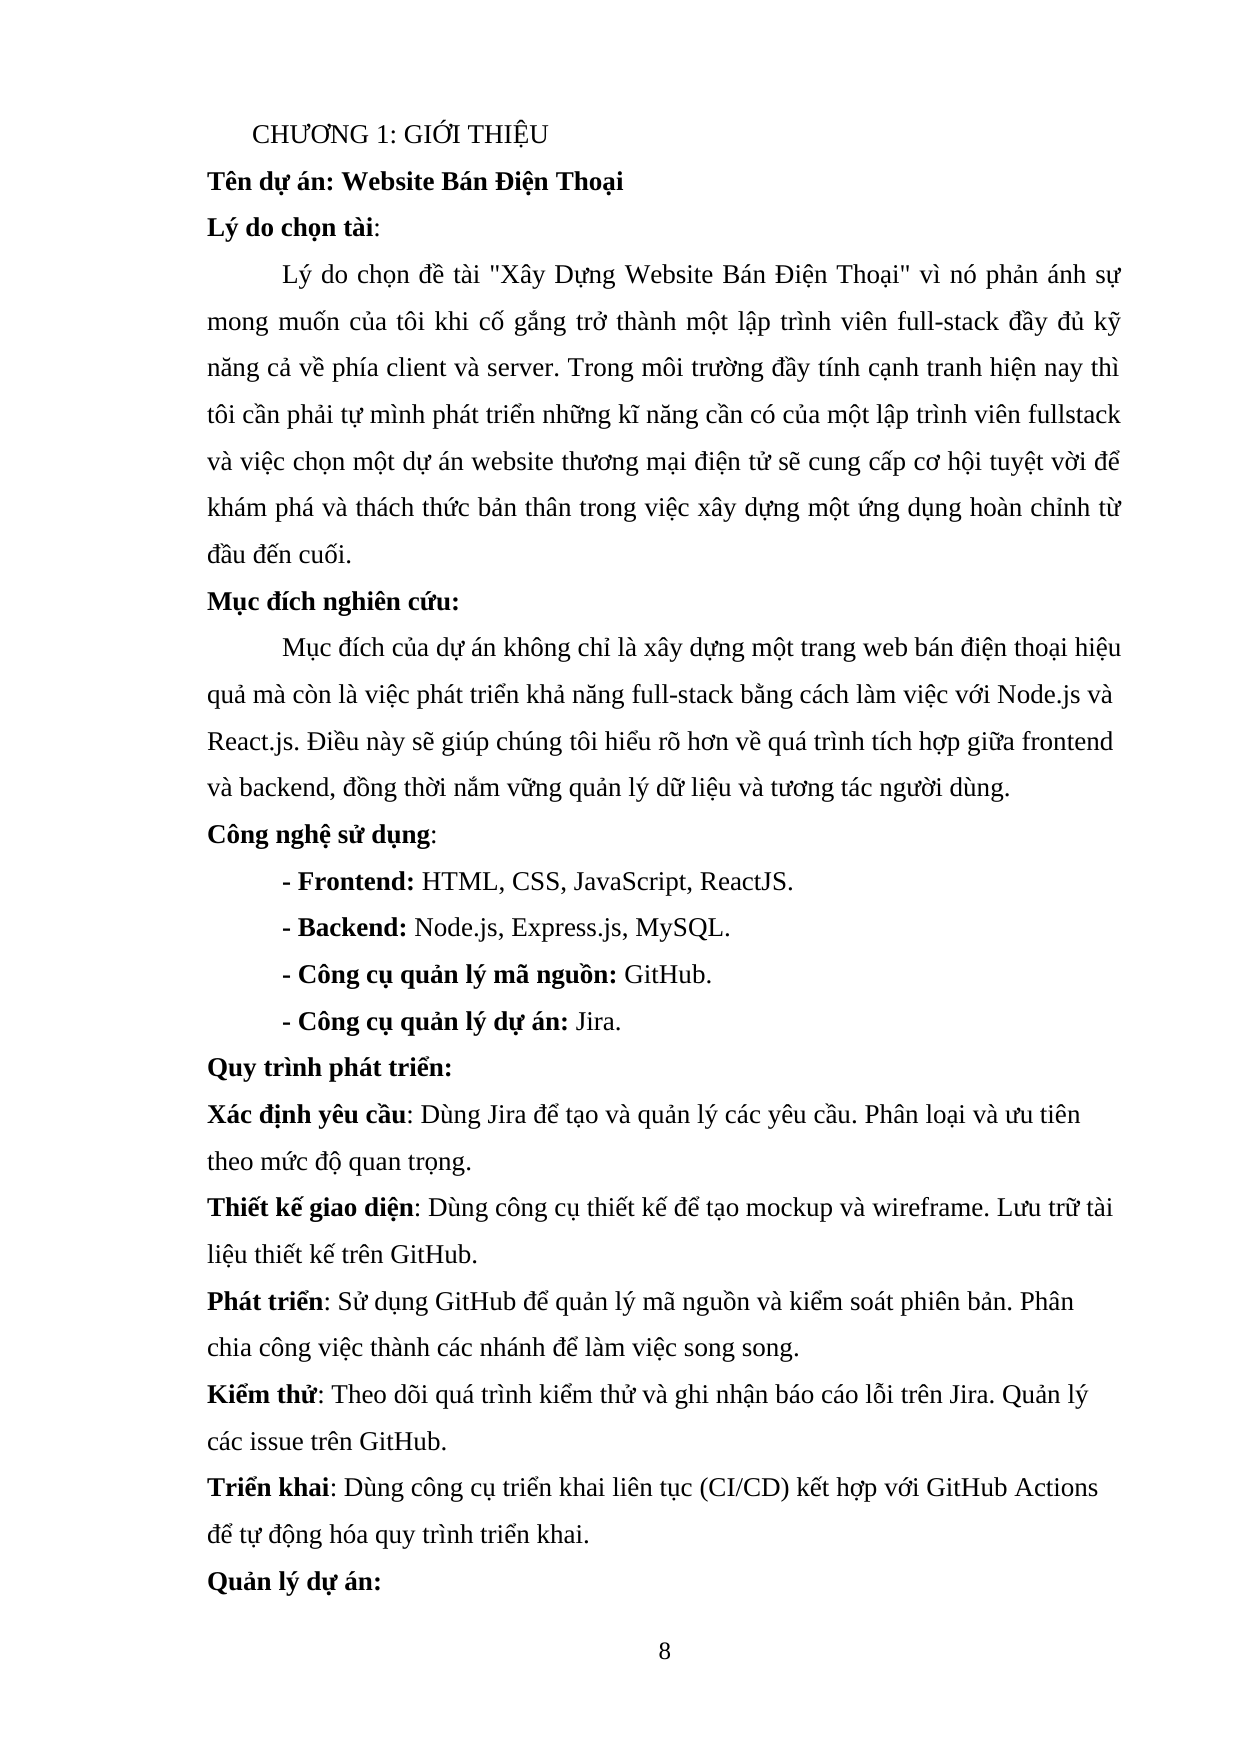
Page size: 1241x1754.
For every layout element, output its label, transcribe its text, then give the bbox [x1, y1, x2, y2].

text Thiết kế giao diện: Dùng công cụ thiết kế để tạo mockup và wireframe. Lưu trữ tài liệu thiết kế trên GitHub. [207, 1191, 1122, 1269]
text Kiểm thử: Theo dõi quá trình kiểm thử và ghi nhận báo cáo lỗi trên Jira. Quản lý các issue trên GitHub. [207, 1378, 1122, 1456]
text Tên dự án: Website Bán Điện Thoại [207, 165, 1122, 196]
text Công nghệ sử dụng: [207, 818, 1122, 849]
text Xác định yêu cầu: Dùng Jira để tạo và quản lý các yêu cầu. Phân loại và ưu tiên theo mức độ quan trọng. [207, 1098, 1122, 1176]
text - Backend: Node.js, Express.js, MySQL. [207, 911, 1122, 943]
text Mục đích của dự án không chỉ là xây dựng một trang web bán điện thoại hiệu quả mà còn là việc phát triển khả năng full-stack bằng cách làm việc với Node.js và React.js. Điều này sẽ giúp chúng tôi hiểu rõ hơn về quá trình tích hợp giữa frontend và backend, đồng thời nắm vững quản lý dữ liệu và tương tác người dùng. [207, 631, 1122, 803]
text - Frontend: HTML, CSS, JavaScript, ReactJS. [207, 865, 1122, 896]
text - Công cụ quản lý mã nguồn: GitHub. [207, 958, 1122, 989]
text Triển khai: Dùng công cụ triển khai liên tục (CI/CD) kết hợp với GitHub Actions để tự động hóa quy trình triển khai. [207, 1471, 1122, 1549]
text - Công cụ quản lý dự án: Jira. [207, 1005, 1122, 1036]
text Quản lý dự án: [207, 1565, 1122, 1596]
text Lý do chọn tài: [207, 211, 1122, 243]
text Quy trình phát triển: [207, 1051, 1122, 1083]
text Mục đích nghiên cứu: [207, 585, 1122, 616]
text Phát triển: Sử dụng GitHub để quản lý mã nguồn và kiểm soát phiên bản. Phân chia công việc thành các nhánh để làm việc song song. [207, 1285, 1122, 1363]
subtitle CHƯƠNG 1: GIỚI THIỆU [252, 118, 1122, 149]
text Lý do chọn đề tài "Xây Dựng Website Bán Điện Thoại" vì nó phản ánh sự mong muốn của tôi khi cố gắng trở thành một lập trình viên full-stack đầy đủ kỹ năng cả về phía client và server. Trong môi trường đầy tính cạnh tranh hiện nay thì tôi cần phải tự mình phát triển những kĩ năng cần có của một lập trình viên fullstack và việc chọn một dự án website thương mại điện tử sẽ cung cấp cơ hội tuyệt vời để khám phá và thách thức bản thân trong việc xây dựng một ứng dụng hoàn chỉnh từ đầu đến cuối. [207, 258, 1122, 569]
